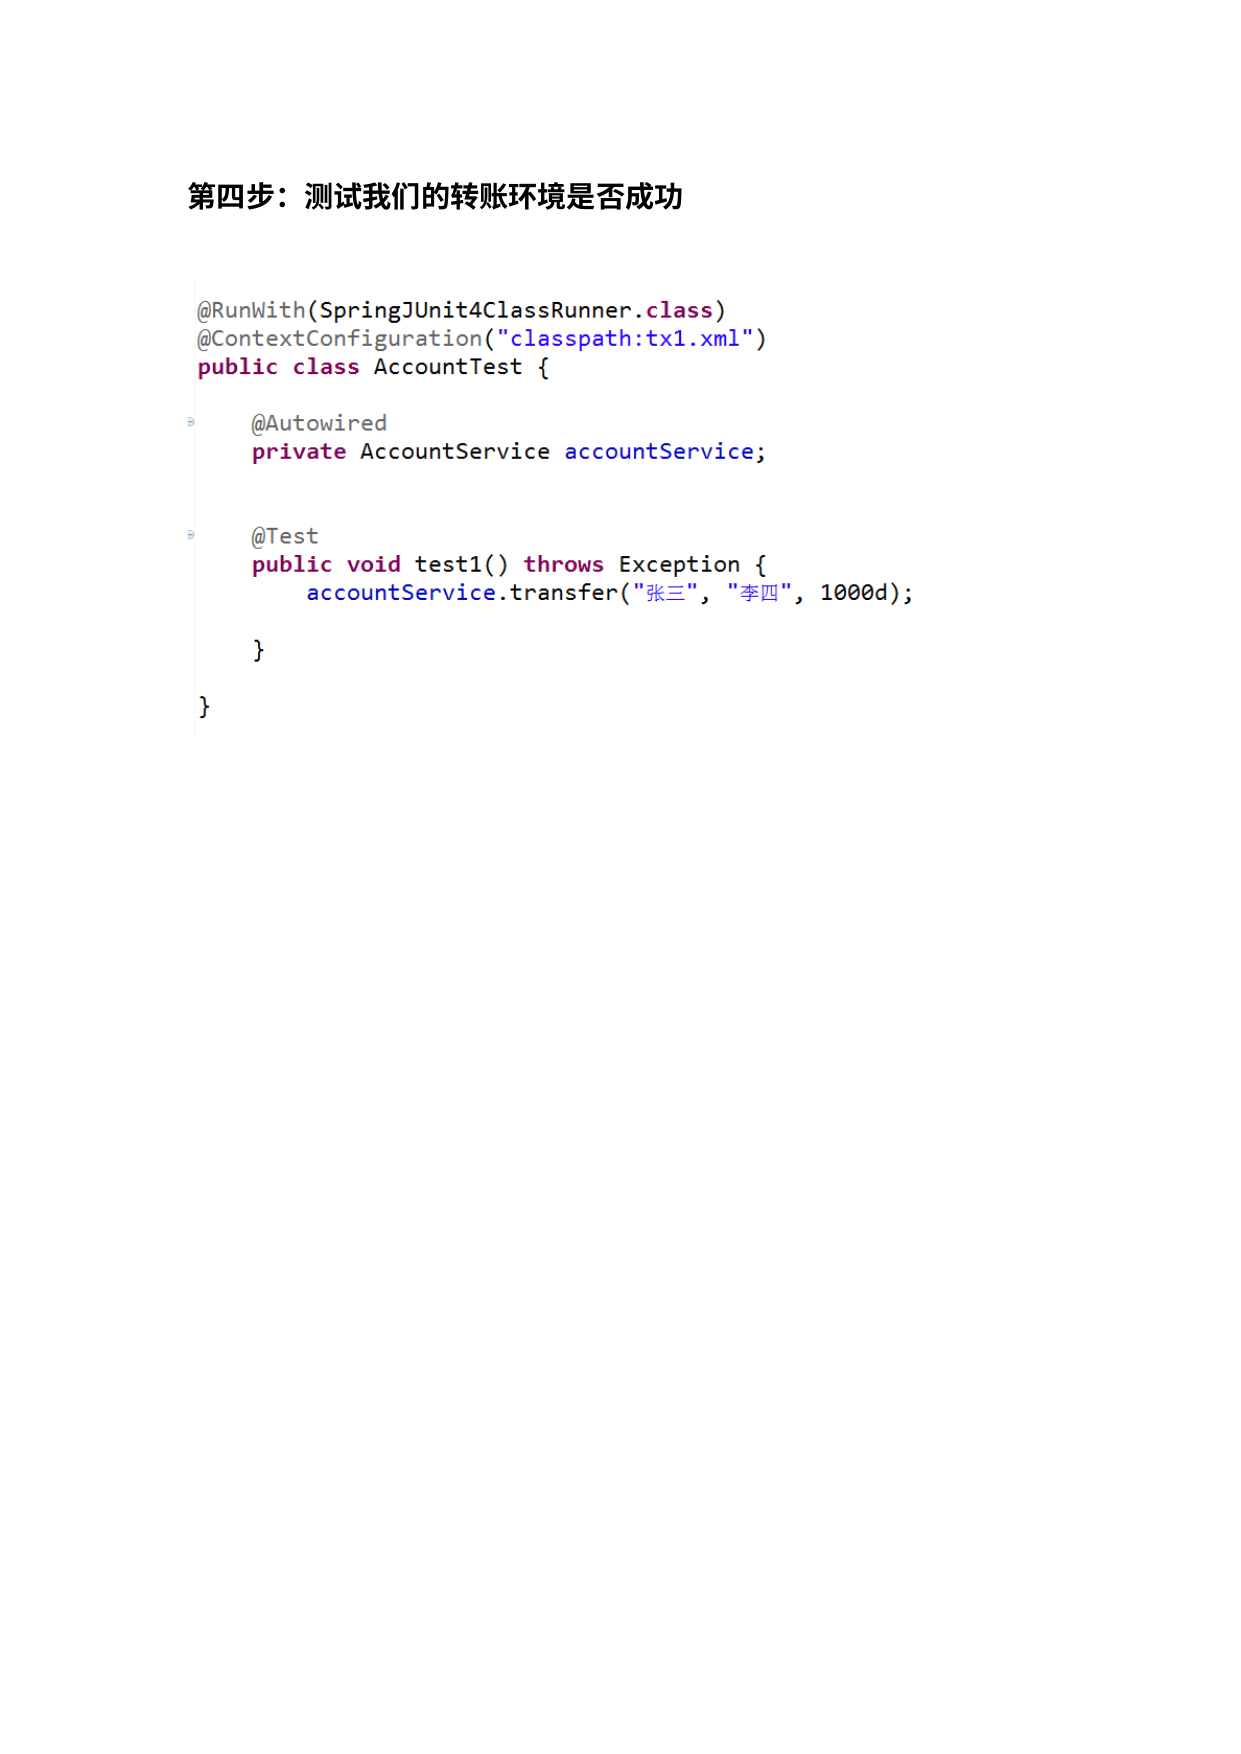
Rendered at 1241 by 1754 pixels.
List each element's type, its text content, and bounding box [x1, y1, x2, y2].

picture [187, 280, 1053, 737]
subtitle 第四步：测试我们的转账环境是否成功 [187, 162, 1053, 227]
